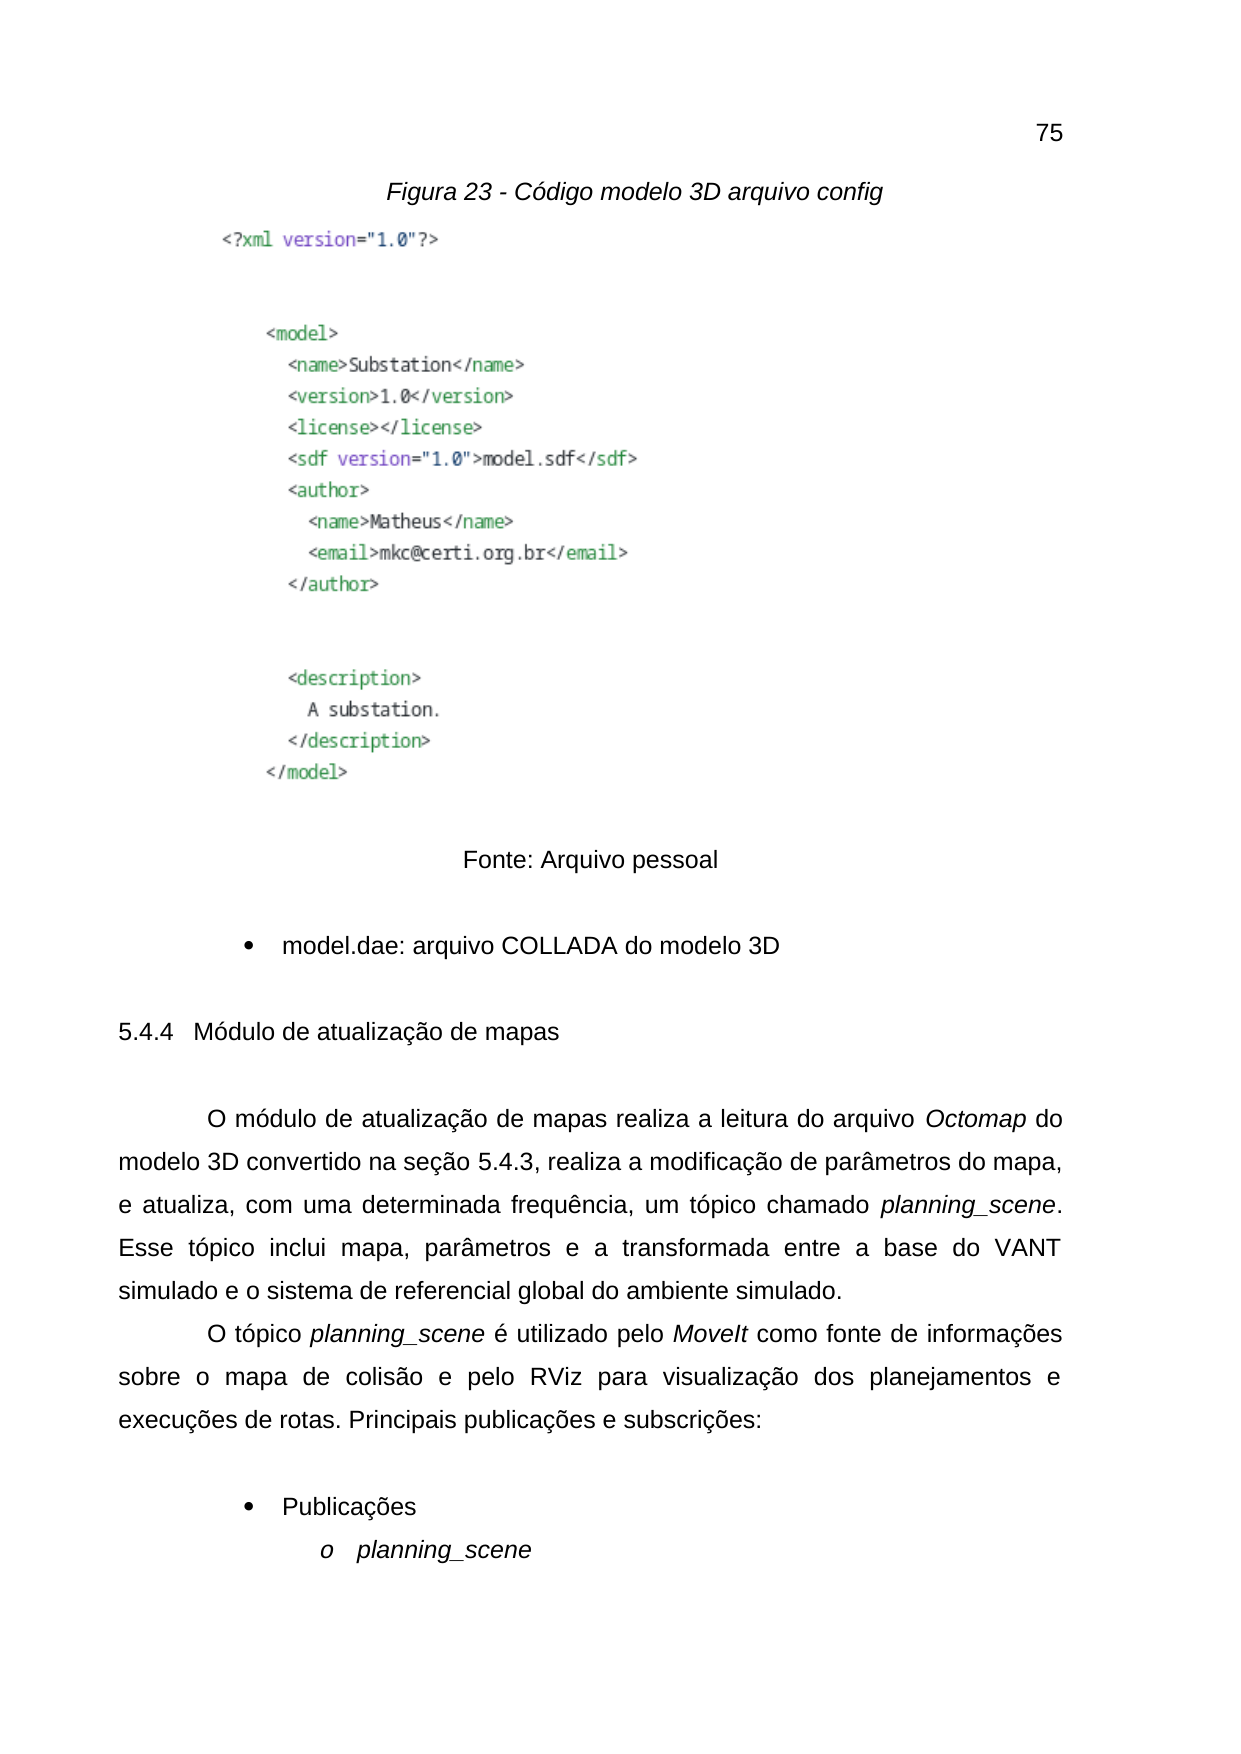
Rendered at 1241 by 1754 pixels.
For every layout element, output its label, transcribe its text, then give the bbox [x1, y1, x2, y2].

text O tópico planning_scene é utilizado pelo MoveIt como fonte de informações sobre o mapa de colisão e pelo RViz para visualização dos planejamentos e execuções de rotas. Principais publicações e subscrições: [118, 1319, 1063, 1434]
subtitle Módulo de atualização de mapas [118, 1017, 1063, 1046]
text O módulo de atualização de mapas realiza a leitura do arquivo Octomap do modelo 3D convertido na seção 5.4.3, realiza a modificação de parâmetros do mapa, e atualiza, com uma determinada frequência, um tópico chamado planning_scene. Esse tópico inclui mapa, parâmetros e a transformada entre a base do VANT simulado e o sistema de referencial global do ambiente simulado. [118, 1103, 1063, 1305]
text Fonte: Arquivo pessoal [118, 220, 1063, 873]
list Publicações [244, 1492, 1063, 1521]
list planning_scene [319, 1535, 1063, 1566]
list model.dae: arquivo COLLADA do modelo 3D [244, 931, 1063, 960]
